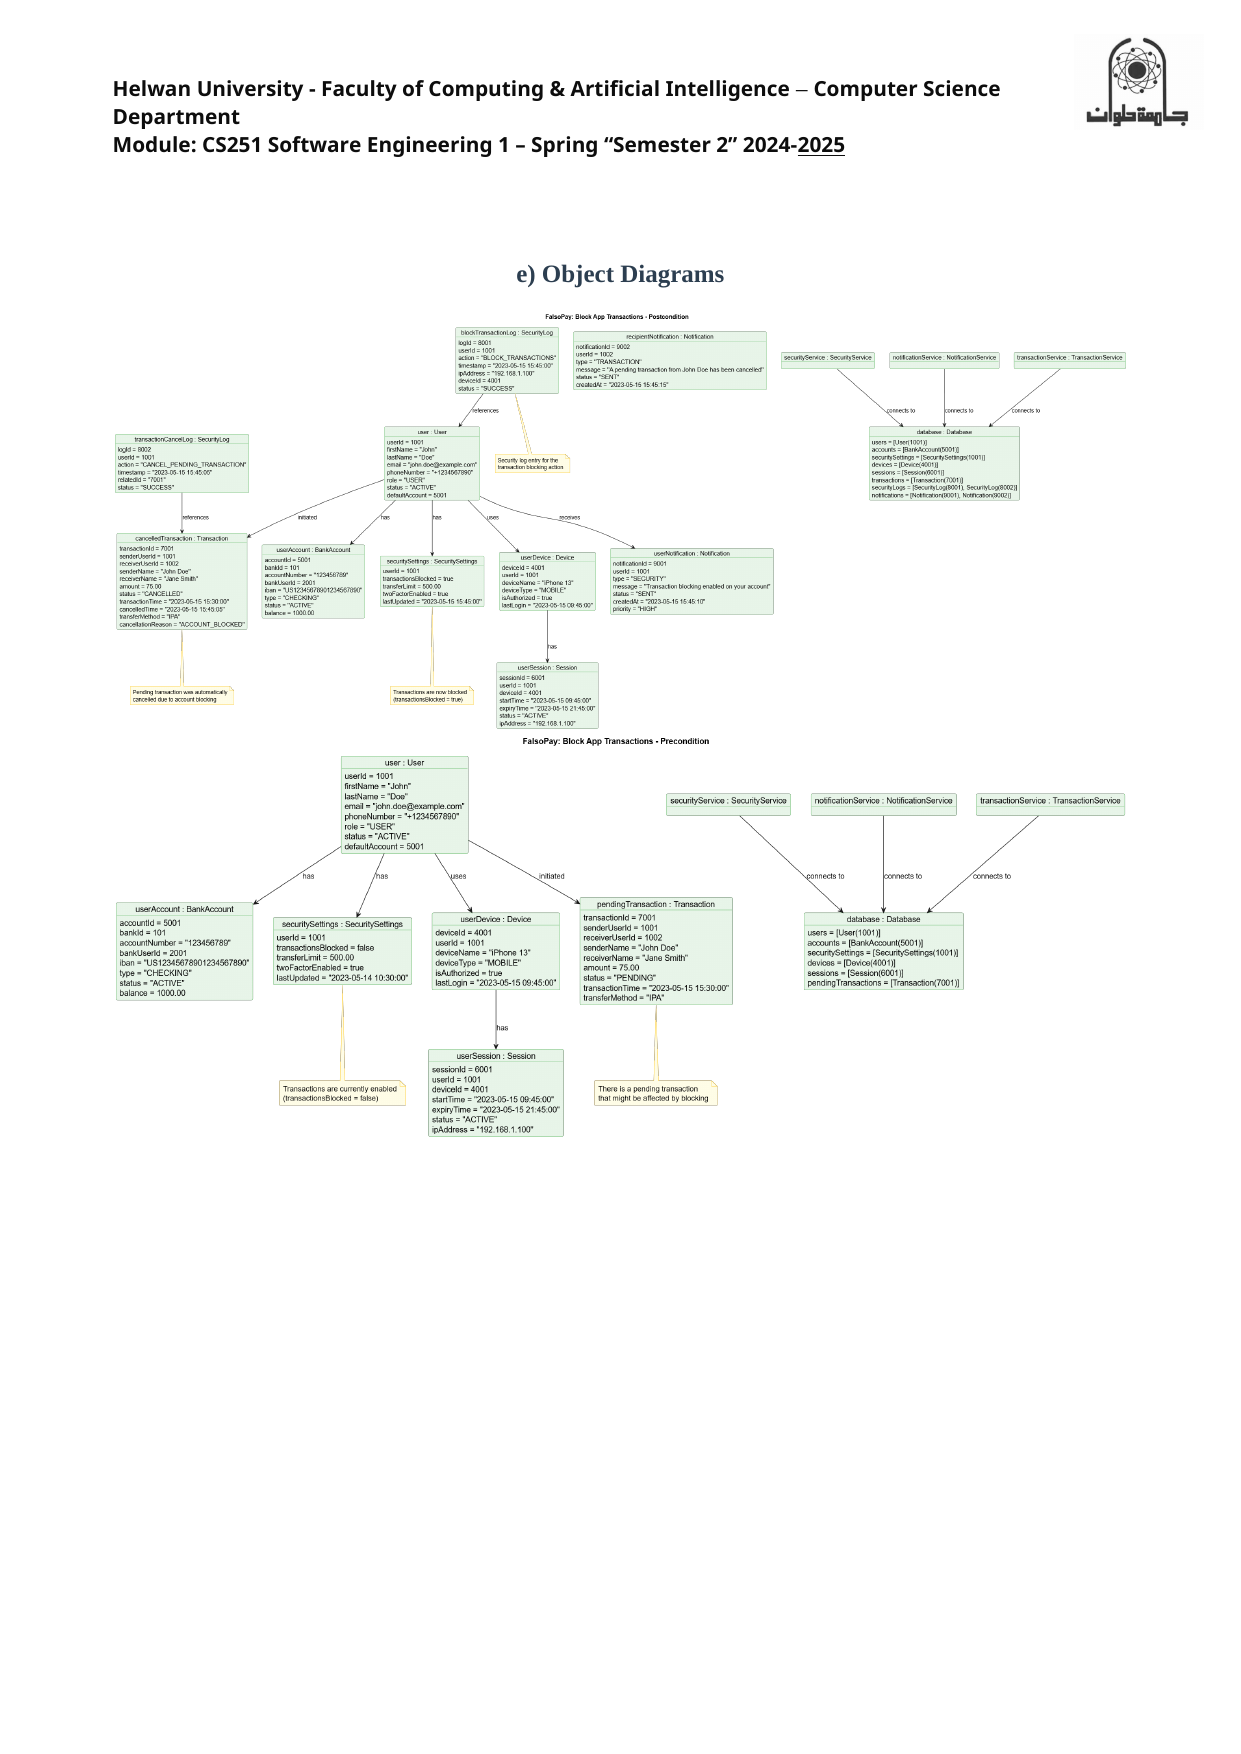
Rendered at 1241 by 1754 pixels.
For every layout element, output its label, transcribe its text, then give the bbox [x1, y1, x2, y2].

subtitle e) Object Diagrams [112, 259, 1128, 288]
picture [112, 308, 1128, 1140]
